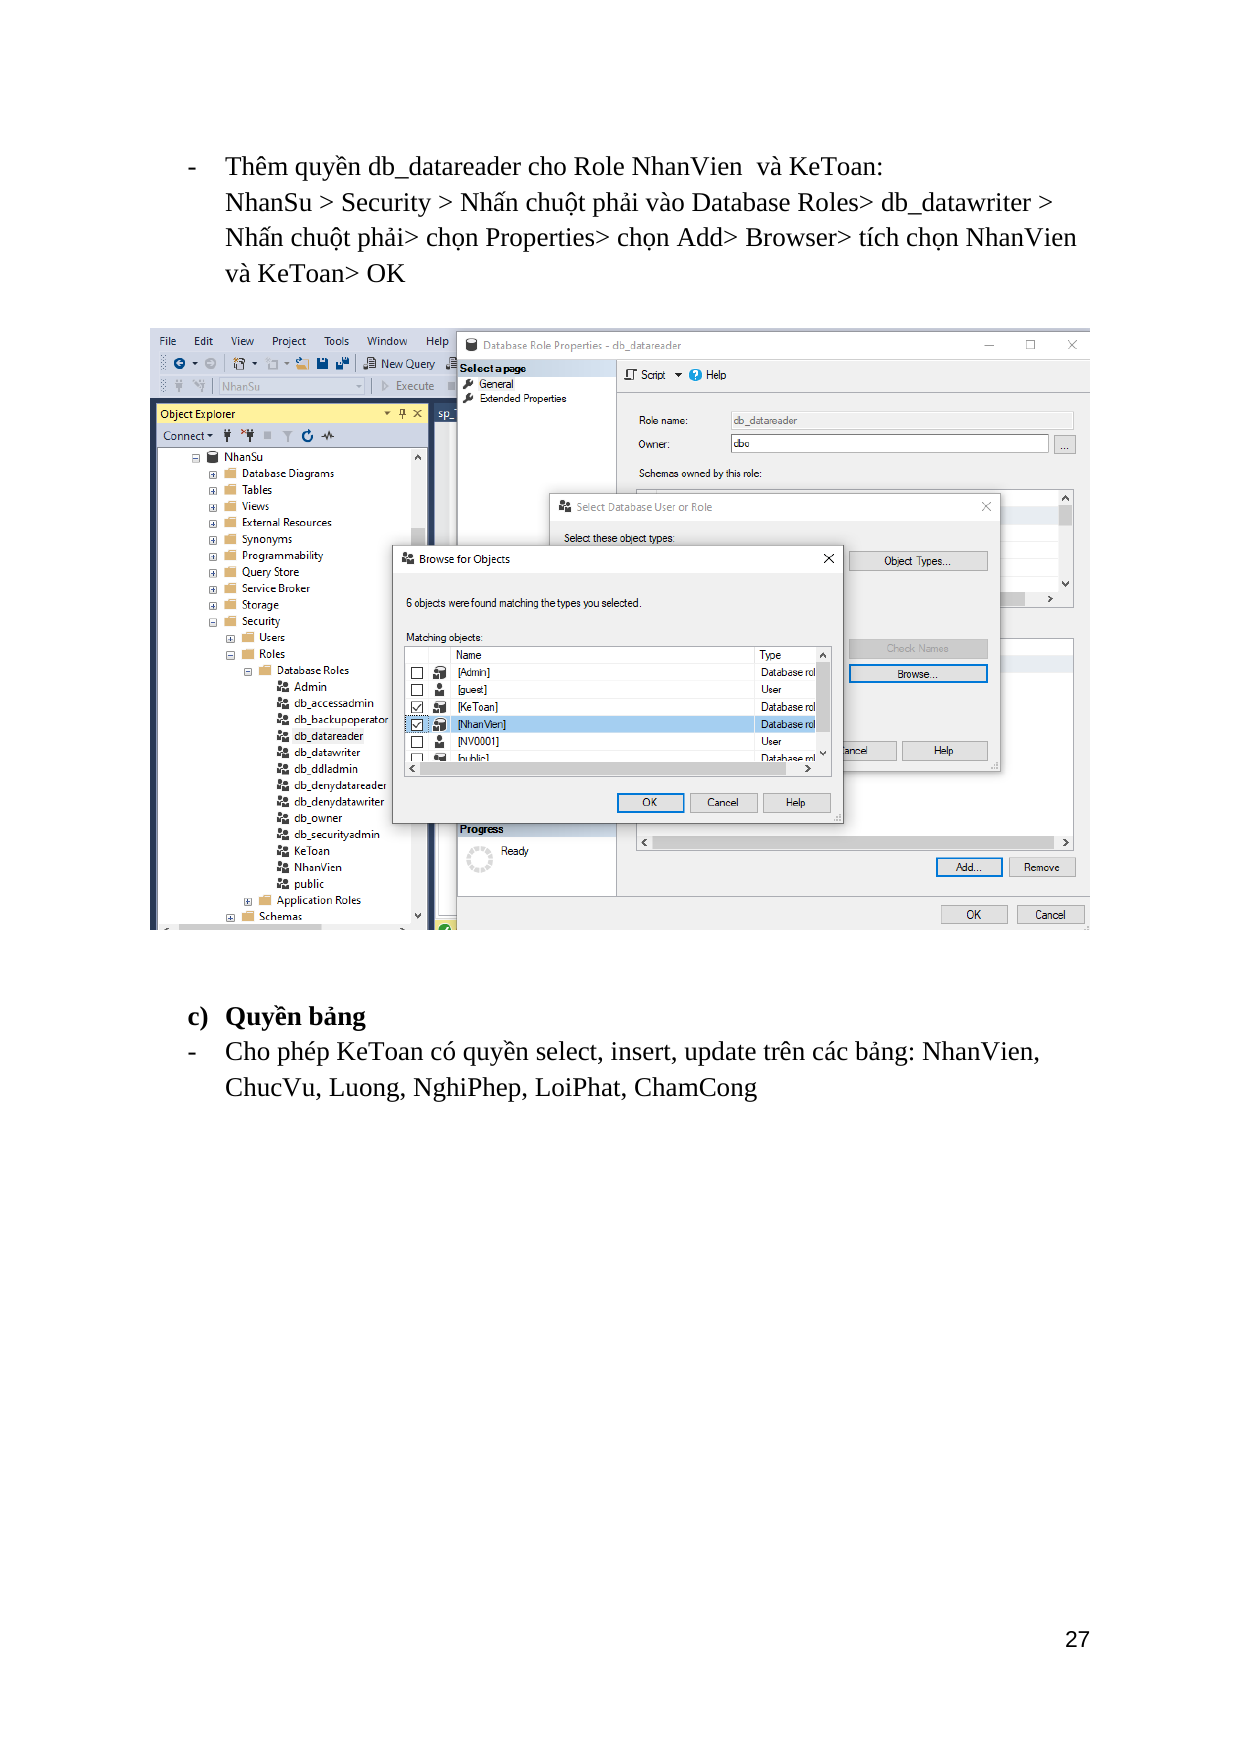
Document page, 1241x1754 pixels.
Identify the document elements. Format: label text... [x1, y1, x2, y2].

list Thêm quyền db_datareader cho Role NhanVien và KeToan: [187, 150, 1090, 181]
picture [150, 328, 1090, 930]
list Quyền bảng [187, 1000, 1090, 1031]
text NhanSu > Security > Nhấn chuột phải vào Database Roles> db_datawriter > Nhấn chuột phải> chọn Properties> chọn Add> Browser> tích chọn NhanVien và KeToan> OK [225, 186, 1090, 288]
list Cho phép KeToan có quyền select, insert, update trên các bảng: NhanVien, ChucVu, Luong, NghiPhep, LoiPhat, ChamCong [187, 1035, 1090, 1102]
